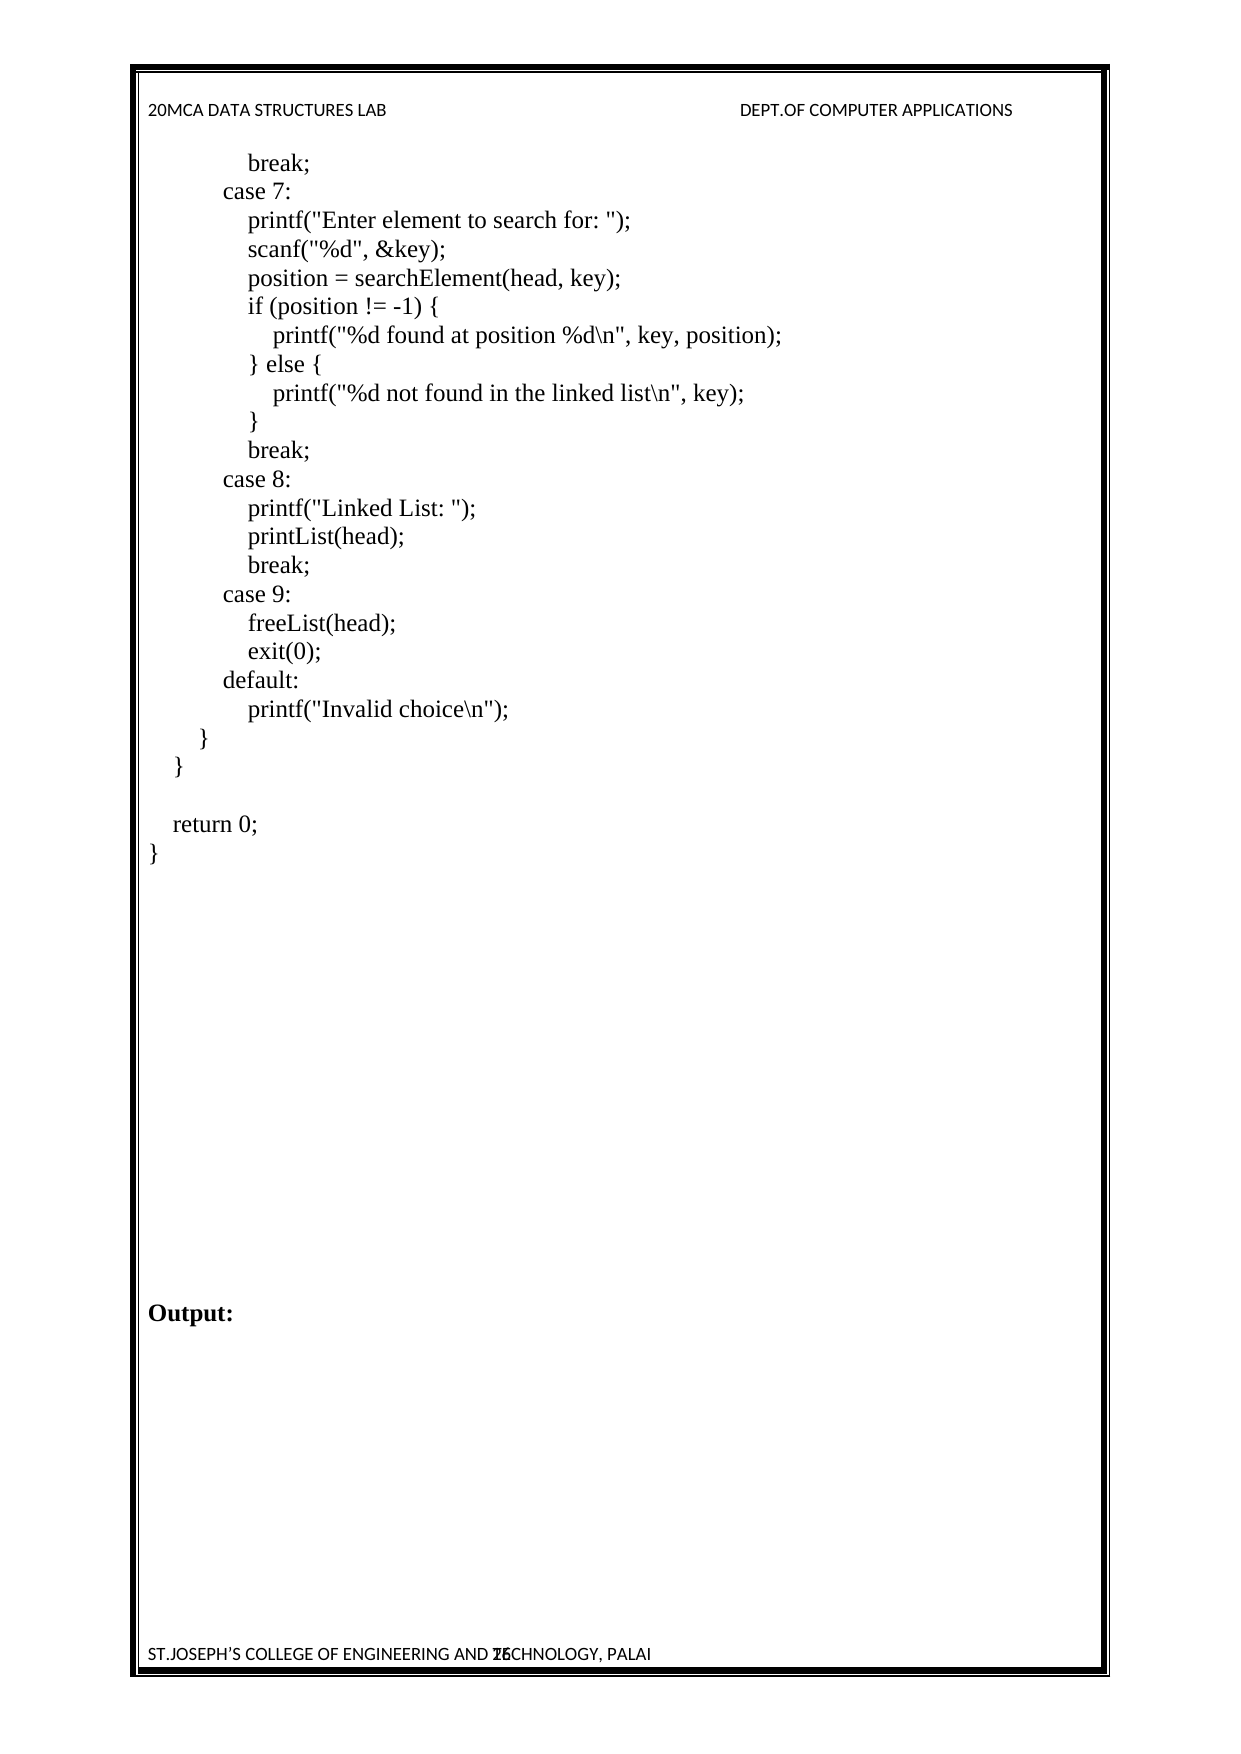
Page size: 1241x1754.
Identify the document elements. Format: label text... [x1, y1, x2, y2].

text printf("%d found at position %d\n", key, position); [148, 320, 1093, 349]
text if (position != -1) { [148, 291, 1093, 320]
text position = searchElement(head, key); [148, 263, 1093, 291]
text case 9: [148, 579, 1093, 608]
text printList(head); [148, 521, 1093, 550]
text freeList(head); [148, 608, 1093, 636]
text scanf("%d", &key); [148, 234, 1093, 263]
text case 7: [148, 176, 1093, 205]
text return 0; [148, 809, 1093, 838]
text } [148, 406, 1093, 435]
text printf("Invalid choice\n"); [148, 694, 1093, 723]
text printf("Linked List: "); [148, 493, 1093, 521]
text } [148, 723, 1093, 751]
text } [148, 838, 1093, 866]
text exit(0); [148, 636, 1093, 665]
text } else { [148, 349, 1093, 378]
text break; [148, 148, 1093, 176]
text default: [148, 665, 1093, 694]
text } [148, 751, 1093, 780]
text break; [148, 550, 1093, 579]
text printf("%d not found in the linked list\n", key); [148, 378, 1093, 406]
text Output: [148, 1298, 1093, 1326]
text case 8: [148, 464, 1093, 493]
text break; [148, 435, 1093, 464]
text printf("Enter element to search for: "); [148, 205, 1093, 234]
